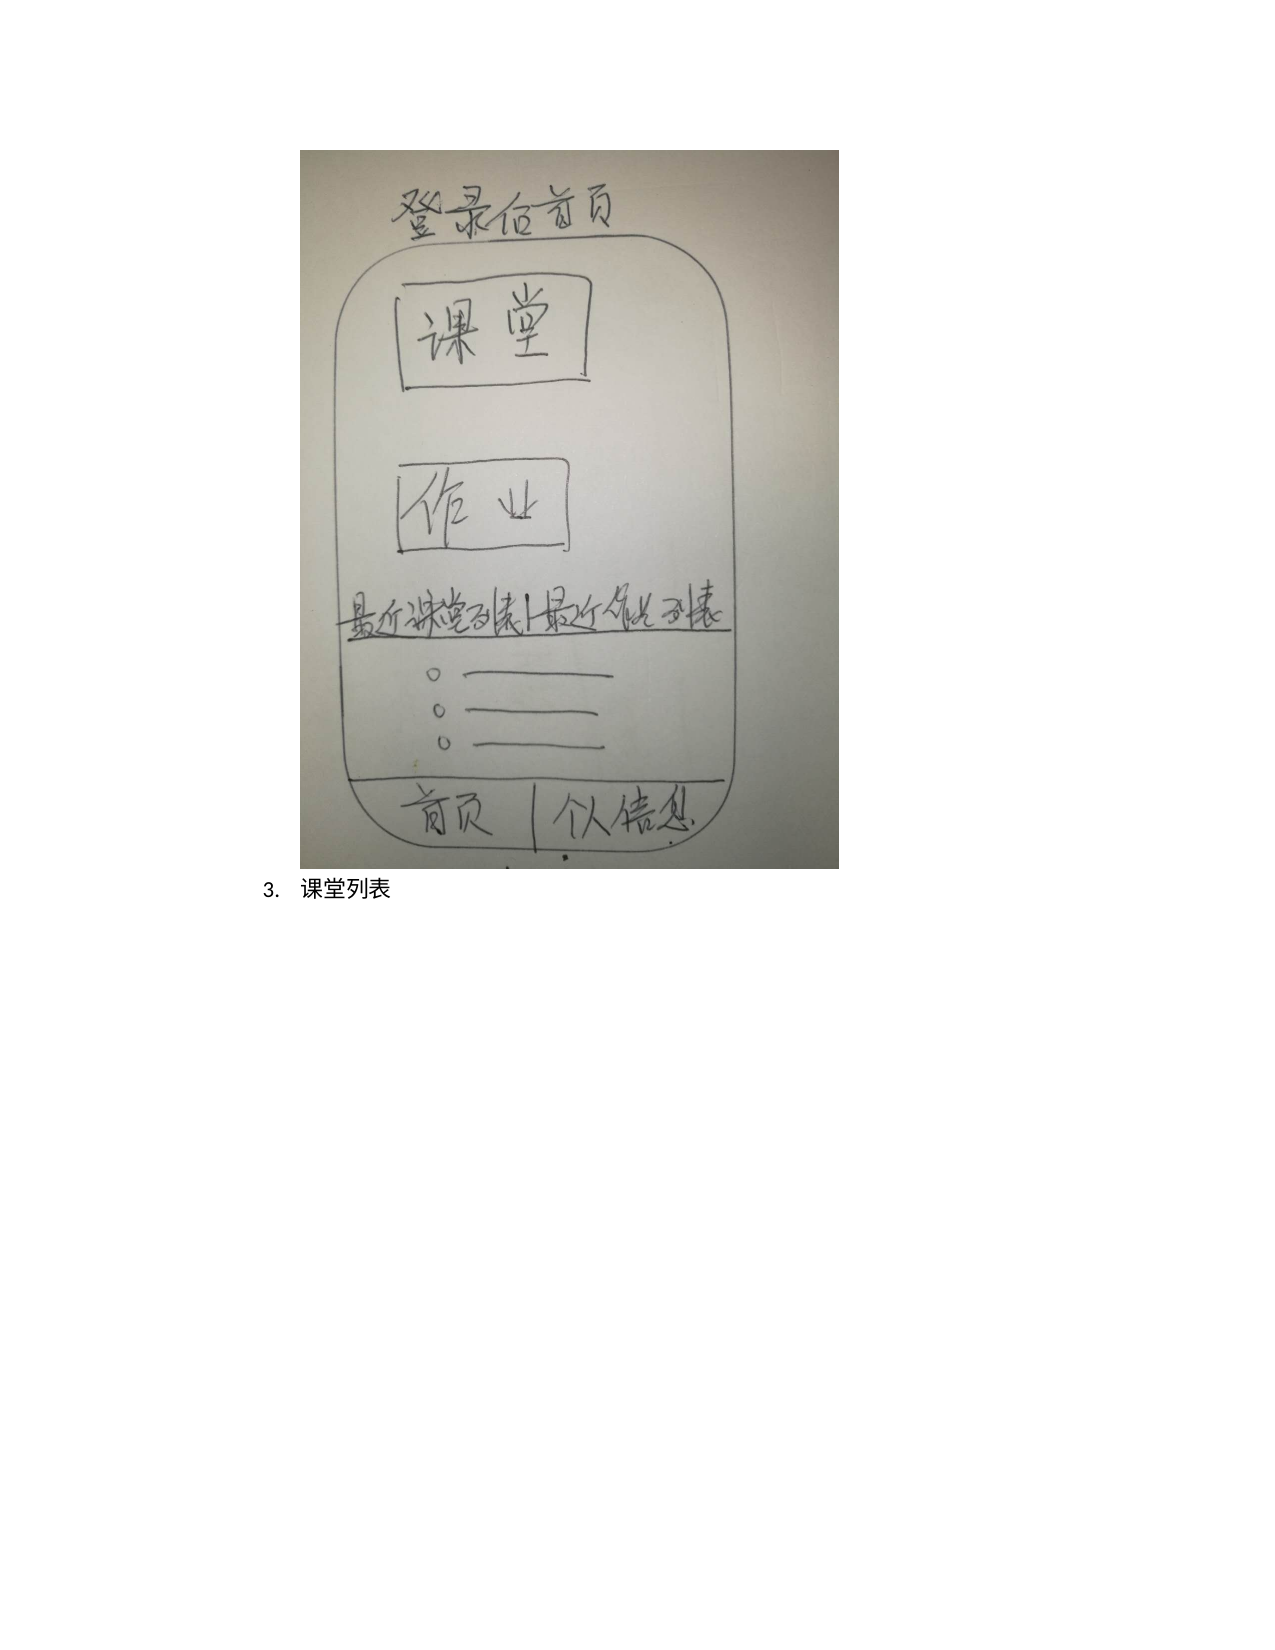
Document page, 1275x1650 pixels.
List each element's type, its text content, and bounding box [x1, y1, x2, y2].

list 课堂列表 [262, 871, 1125, 904]
picture [300, 150, 839, 869]
